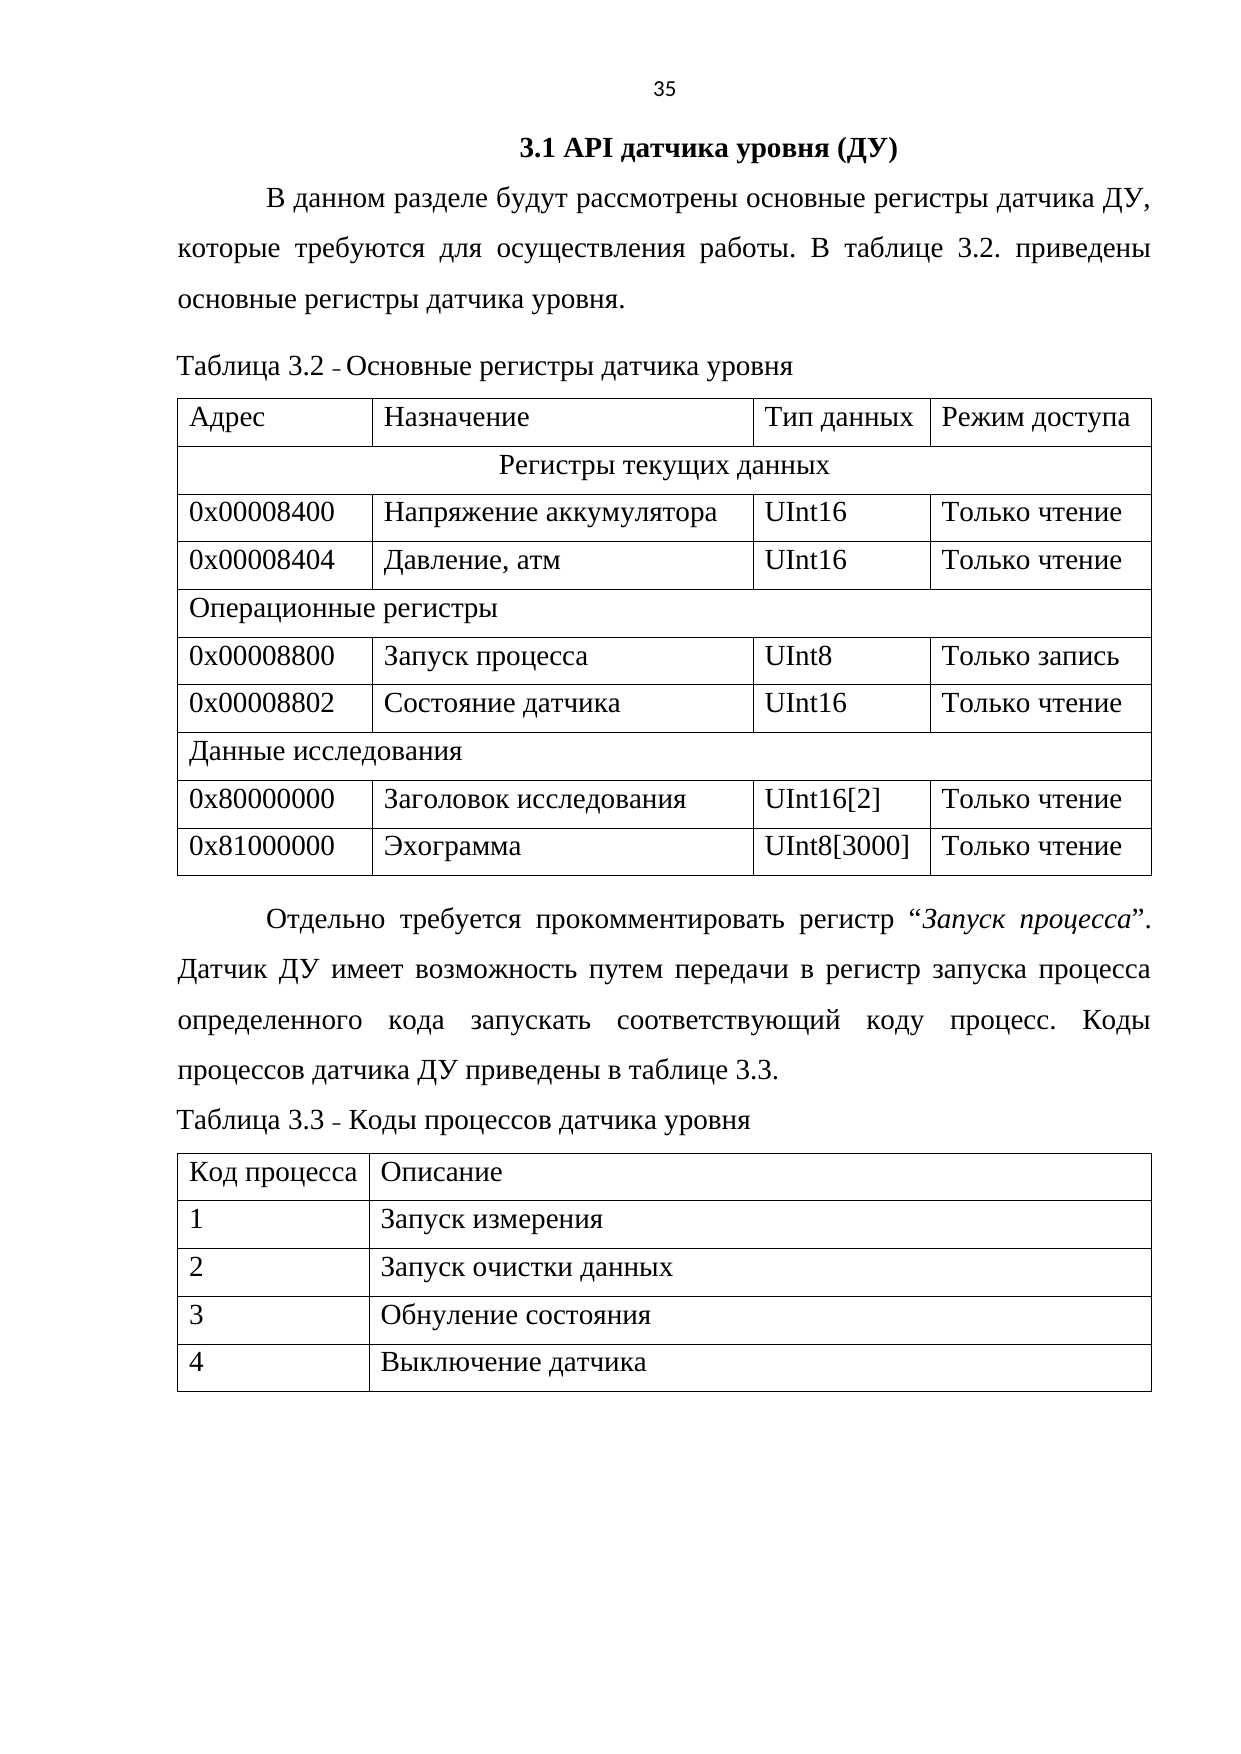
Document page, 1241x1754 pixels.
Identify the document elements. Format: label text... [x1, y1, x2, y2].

table_cell UInt8 [754, 638, 930, 684]
table_cell UInt16 [754, 685, 930, 732]
table_cell Выключение датчика [370, 1345, 1151, 1391]
table_header Код процесса [178, 1154, 369, 1200]
table_cell Только чтение [931, 781, 1151, 827]
table_cell 2 [178, 1249, 369, 1296]
table_cell Заголовок исследования [373, 781, 753, 827]
table_cell Давление, атм [373, 542, 753, 589]
table_cell Только чтение [931, 829, 1151, 875]
subtitle 3.1 API датчика уровня (ДУ) [177, 130, 1152, 163]
table_cell UInt16[2] [754, 781, 930, 827]
table_cell Состояние датчика [373, 685, 753, 732]
table_cell Запуск измерения [370, 1201, 1151, 1248]
table_cell Регистры текущих данных [178, 447, 1151, 493]
table_cell Обнуление состояния [370, 1297, 1151, 1343]
table_header Назначение [373, 399, 753, 446]
text Таблица 3.3 – Коды процессов датчика уровня [176, 1102, 1152, 1136]
table_cell Только чтение [931, 495, 1151, 541]
table_header Тип данных [754, 399, 930, 446]
table_cell UInt16 [754, 542, 930, 589]
table_cell Только чтение [931, 542, 1151, 589]
table_cell 0x00008800 [178, 638, 372, 684]
list Отдельно требуется прокомментировать регистр “Запуск процесса”. Датчик ДУ имеет возможность путем передачи в регистр запуска процесса определенного кода запускать соответствующий коду процесс. Коды процессов датчика ДУ приведены в таблице 3.3. [177, 901, 1152, 1086]
table_cell Данные исследования [178, 733, 1151, 780]
table_header Адрес [178, 399, 372, 446]
table_header Описание [370, 1154, 1151, 1200]
table_cell 0x00008404 [178, 542, 372, 589]
table_cell Запуск очистки данных [370, 1249, 1151, 1296]
list В данном разделе будут рассмотрены основные регистры датчика ДУ, которые требуются для осуществления работы. В таблице 3.2. приведены основные регистры датчика уровня. [177, 180, 1152, 314]
table_cell 4 [178, 1345, 369, 1391]
table_cell Только чтение [931, 685, 1151, 732]
table_cell Операционные регистры [178, 590, 1151, 637]
table_header Режим доступа [931, 399, 1151, 446]
table_cell 1 [178, 1201, 369, 1248]
table_cell UInt16 [754, 495, 930, 541]
table_cell Напряжение аккумулятора [373, 495, 753, 541]
table_cell 3 [178, 1297, 369, 1343]
table_cell Эхограмма [373, 829, 753, 875]
table_cell 0x00008400 [178, 495, 372, 541]
text Таблица 3.2 – Основные регистры датчика уровня [176, 348, 1152, 381]
table_cell 0x80000000 [178, 781, 372, 827]
table_cell Только запись [931, 638, 1151, 684]
table_cell 0x81000000 [178, 829, 372, 875]
table_cell UInt8[3000] [754, 829, 930, 875]
table_cell Запуск процесса [373, 638, 753, 684]
table_cell 0x00008802 [178, 685, 372, 732]
